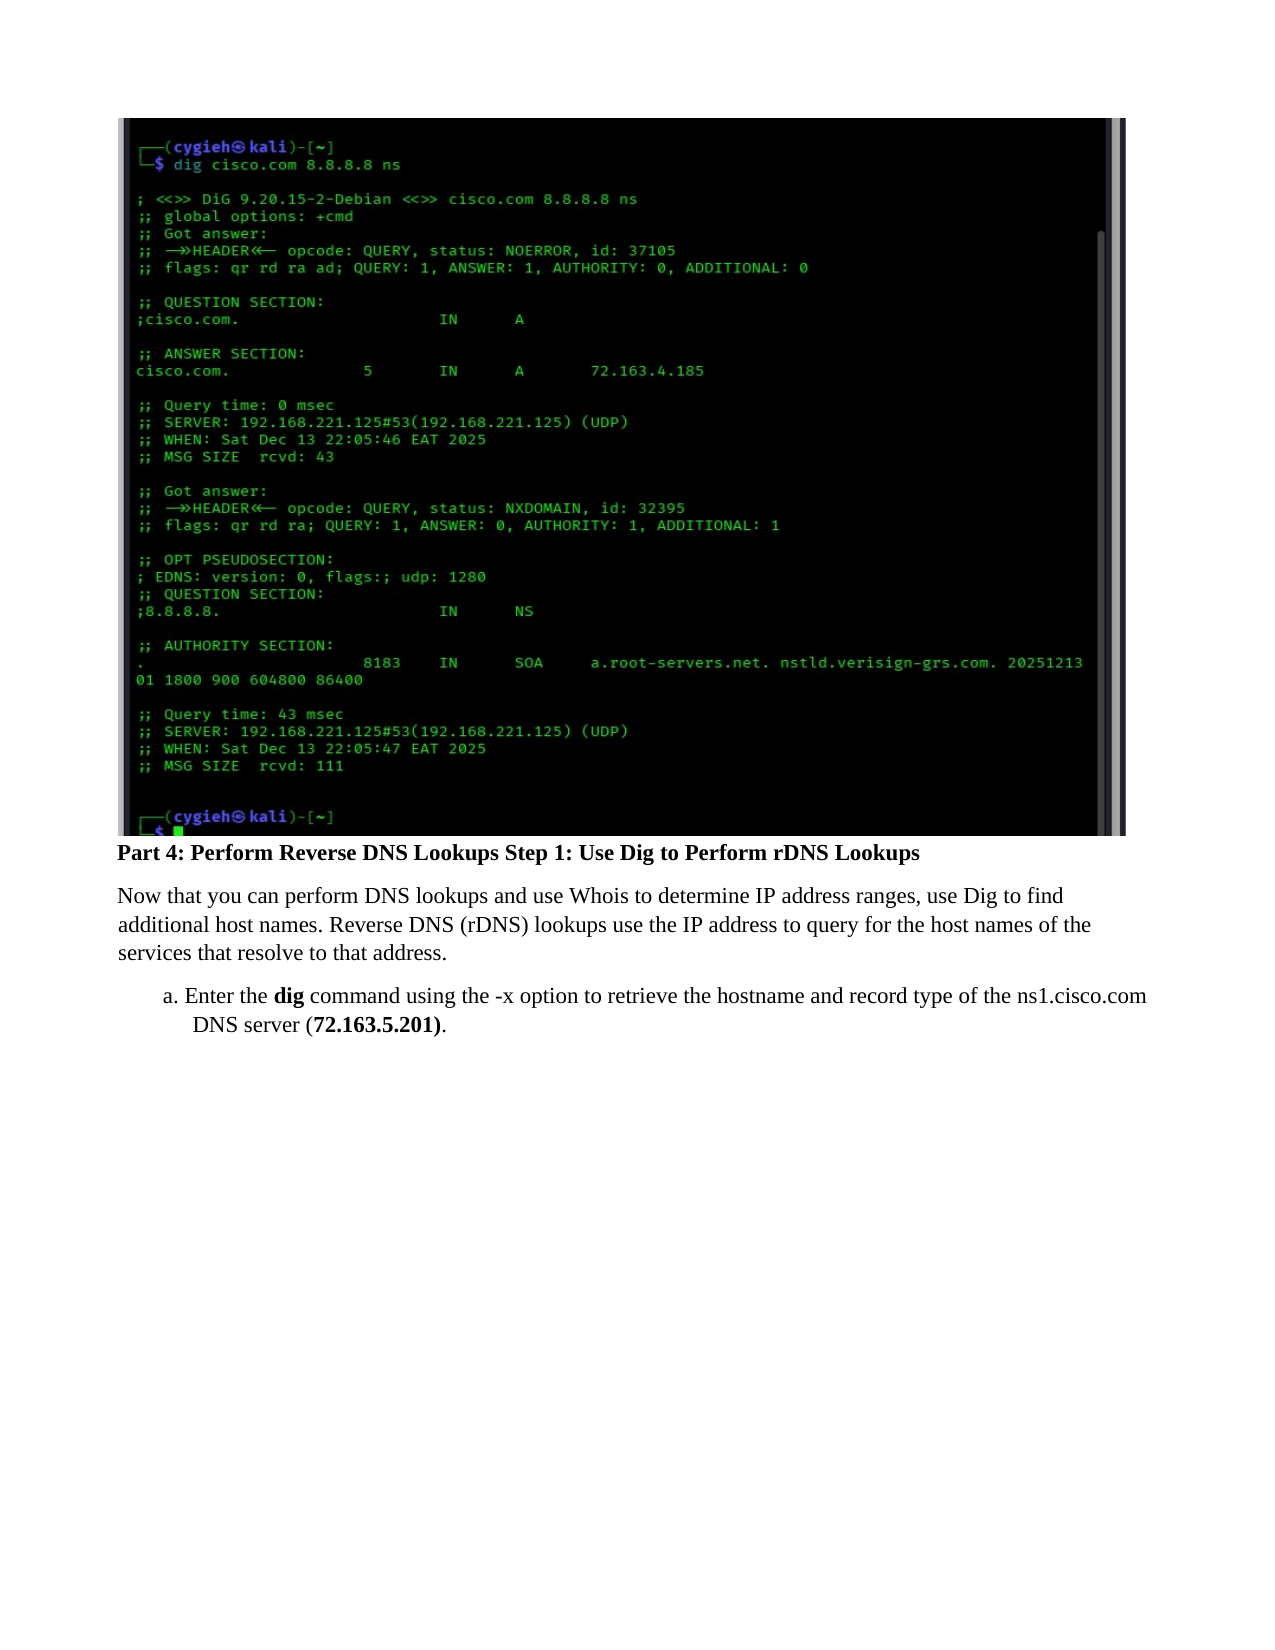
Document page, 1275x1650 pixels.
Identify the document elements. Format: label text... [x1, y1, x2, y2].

picture [118, 118, 1126, 836]
subtitle Part 4: Perform Reverse DNS Lookups Step 1: Use Dig to Perform rDNS Lookups [117, 839, 1155, 865]
text a. Enter the dig command using the -x option to retrieve the hostname and record type of the ns1.cisco.com DNS server (72.163.5.201). [163, 982, 1155, 1037]
text Now that you can perform DNS lookups and use Whois to determine IP address ranges, use Dig to find additional host names. Reverse DNS (rDNS) lookups use the IP address to query for the host names of the services that resolve to that address. [117, 882, 1155, 966]
